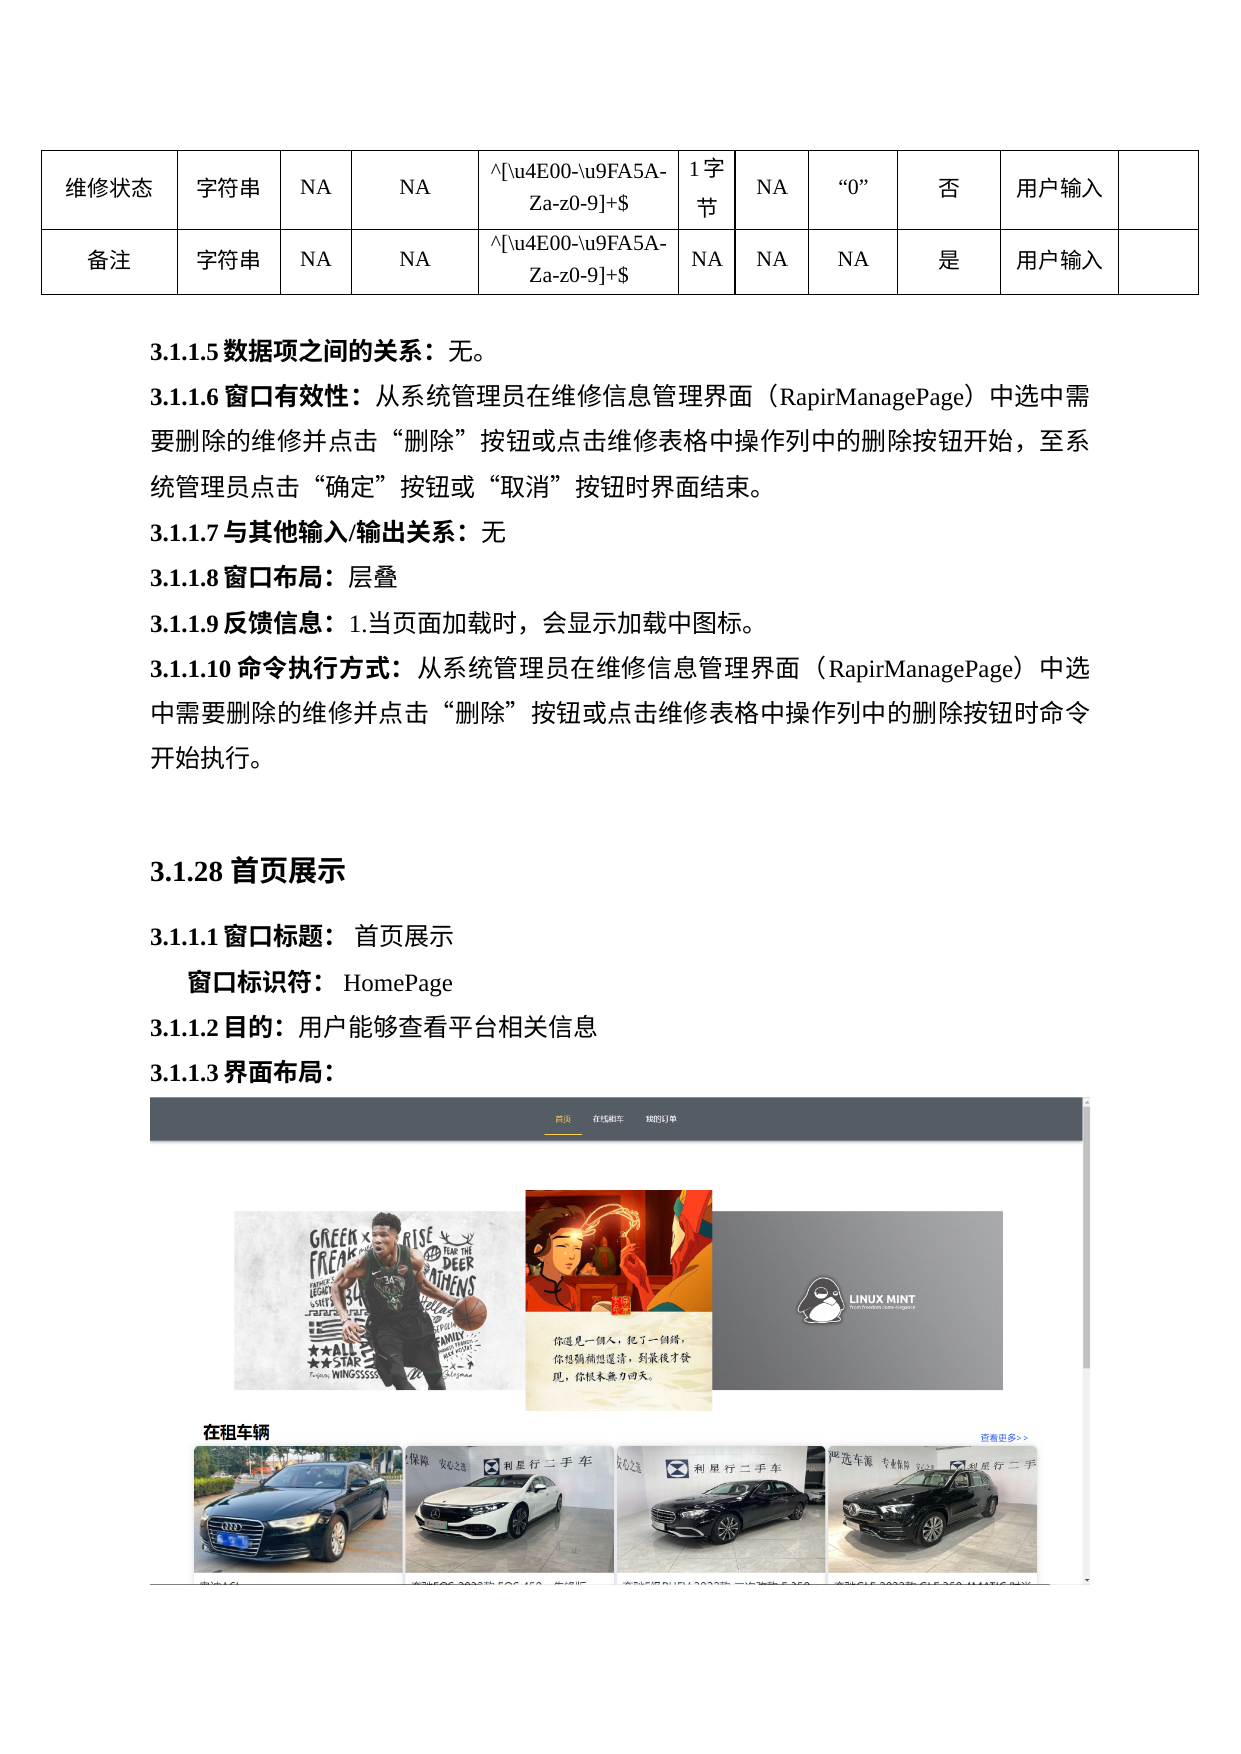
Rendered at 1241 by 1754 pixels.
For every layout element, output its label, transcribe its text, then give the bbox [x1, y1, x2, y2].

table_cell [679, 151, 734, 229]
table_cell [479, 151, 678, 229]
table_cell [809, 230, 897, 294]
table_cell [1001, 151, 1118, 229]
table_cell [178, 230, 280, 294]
subtitle 首页展示 [150, 847, 1090, 889]
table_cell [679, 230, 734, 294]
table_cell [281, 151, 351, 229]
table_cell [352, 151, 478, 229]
picture [150, 1097, 1091, 1585]
text 3.1.1.8窗口布局：层叠 [150, 558, 1090, 594]
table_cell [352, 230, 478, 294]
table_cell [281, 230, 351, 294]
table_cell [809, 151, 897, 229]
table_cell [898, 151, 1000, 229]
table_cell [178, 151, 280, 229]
text 3.1.1.10命令执行方式：从系统管理员在维修信息管理界面（RapirManagePage）中选中需要删除的维修并点击“删除”按钮或点击维修表格中操作列中的删除按钮时命令开始执行。 [150, 648, 1090, 775]
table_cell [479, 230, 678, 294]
text 3.1.1.9反馈信息：1.当页面加载时，会显示加载中图标。 [150, 603, 1090, 639]
text 3.1.1.1窗口标题： 首页展示 [150, 917, 1090, 953]
text 3.1.1.5数据项之间的关系：无。 [150, 331, 1090, 367]
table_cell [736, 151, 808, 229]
text 3.1.1.3界面布局： [150, 1053, 1090, 1089]
text 3.1.1.6窗口有效性：从系统管理员在维修信息管理界面（RapirManagePage）中选中需要删除的维修并点击“删除”按钮或点击维修表格中操作列中的删除按钮开始，至系统管理员点击“确定”按钮或“取消”按钮时界面结束。 [150, 376, 1090, 503]
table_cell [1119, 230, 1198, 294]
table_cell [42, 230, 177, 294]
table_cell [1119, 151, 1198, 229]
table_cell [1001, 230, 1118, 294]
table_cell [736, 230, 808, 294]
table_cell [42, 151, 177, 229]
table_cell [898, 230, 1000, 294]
text 3.1.1.2目的：用户能够查看平台相关信息 [150, 1007, 1090, 1043]
text 窗口标识符： HomePage [150, 962, 1090, 998]
text 3.1.1.7与其他输入/输出关系：无 [150, 512, 1090, 549]
